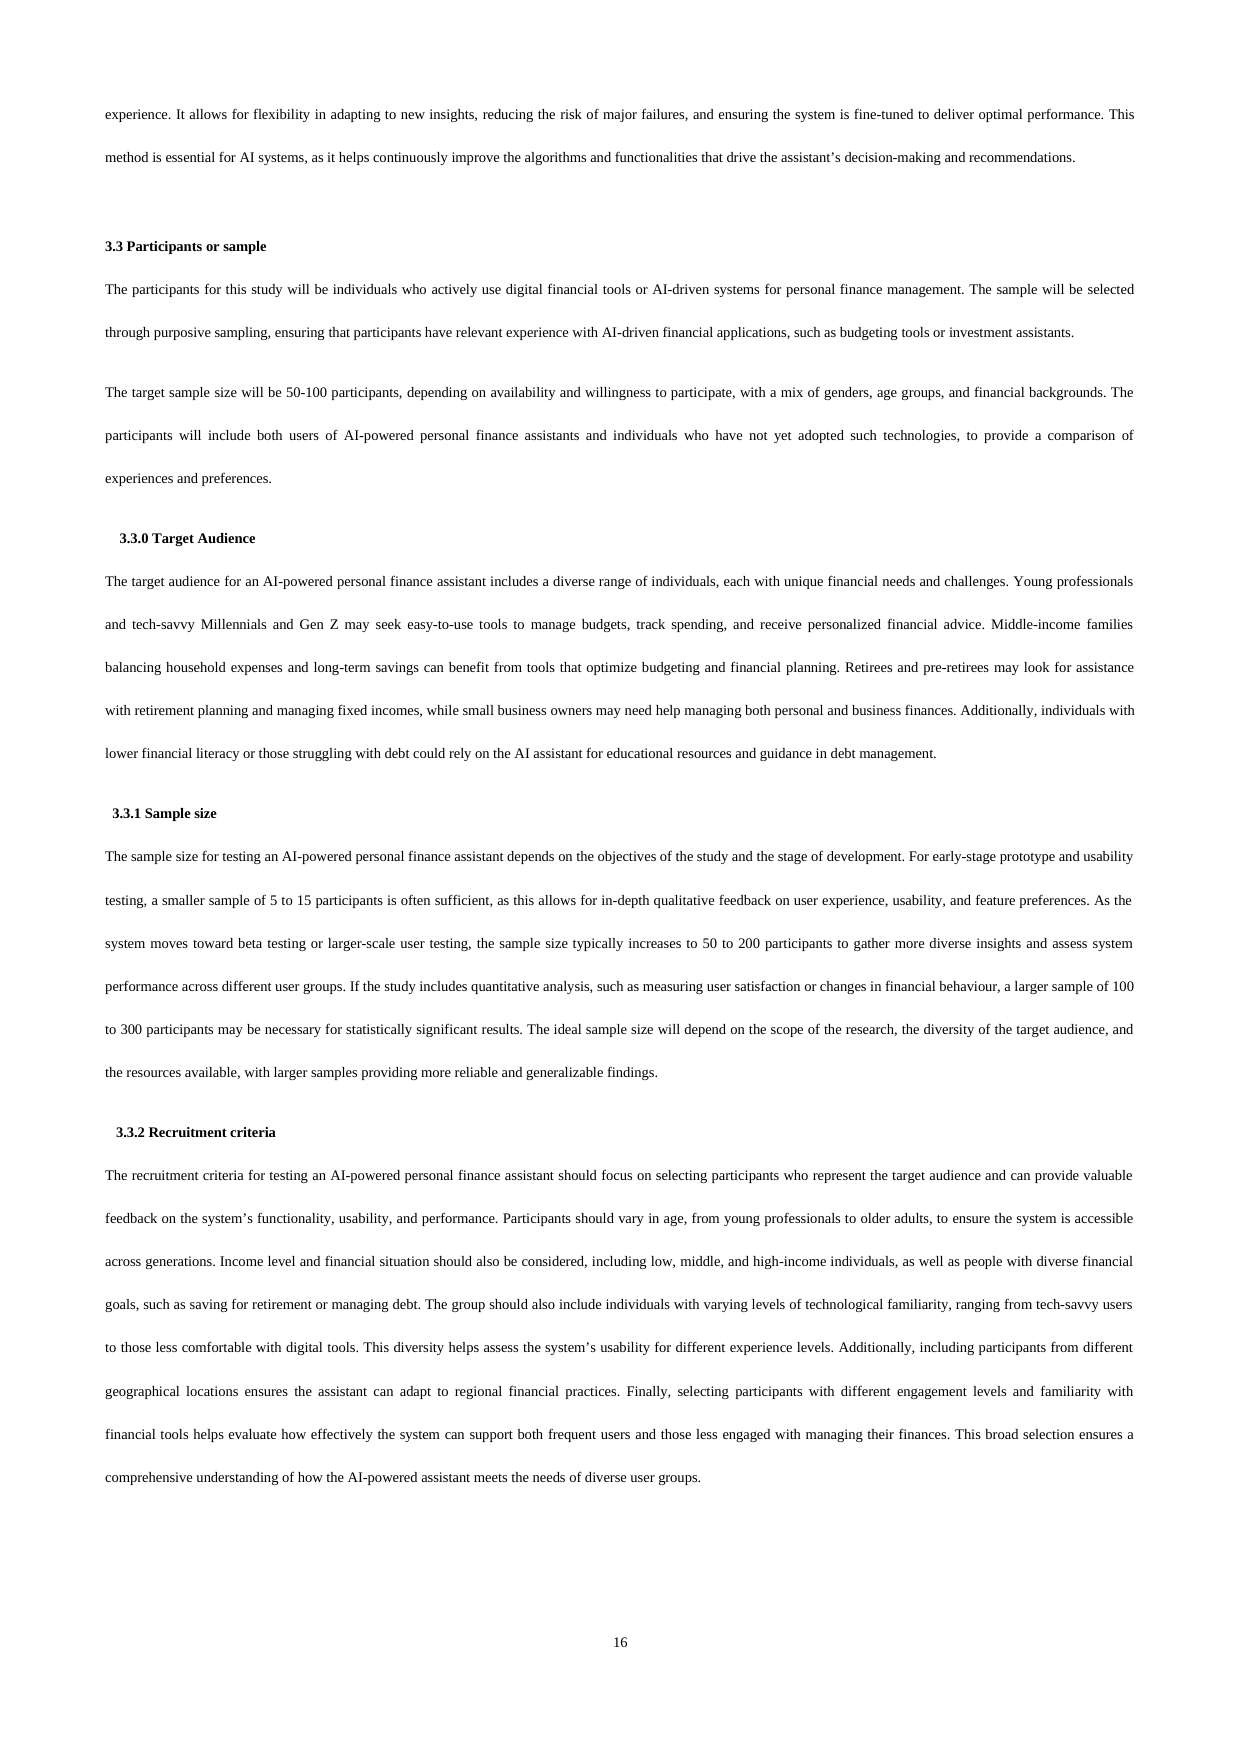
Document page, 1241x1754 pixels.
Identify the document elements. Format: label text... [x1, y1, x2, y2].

subtitle 3.3.0 Target Audience [105, 517, 1135, 546]
text The target sample size will be 50-100 participants, depending on availability and willingness to participate, with a mix of genders, age groups, and financial backgrounds. The participants will include both users of AI-powered personal finance assistants and individuals who have not yet adopted such technologies, to provide a comparison of experiences and preferences. [105, 371, 1135, 486]
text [105, 94, 1135, 166]
text The participants for this study will be individuals who actively use digital financial tools or AI-driven systems for personal finance management. The sample will be selected through purposive sampling, ensuring that participants have relevant experience with AI-driven financial applications, such as budgeting tools or investment assistants. [105, 268, 1135, 340]
text The recruitment criteria for testing an AI-powered personal finance assistant should focus on selecting participants who represent the target audience and can provide valuable feedback on the system’s functionality, usability, and performance. Participants should vary in age, from young professionals to older adults, to ensure the system is accessible across generations. Income level and financial situation should also be considered, including low, middle, and high-income individuals, as well as people with diverse financial goals, such as saving for retirement or managing debt. The group should also include individuals with varying levels of technological familiarity, ranging from tech-savvy users to those less comfortable with digital tools. This diversity helps assess the system’s usability for different experience levels. Additionally, including participants from different geographical locations ensures the assistant can adapt to regional financial practices. Finally, selecting participants with different engagement levels and familiarity with financial tools helps evaluate how effectively the system can support both frequent users and those less engaged with managing their finances. This broad selection ensures a comprehensive understanding of how the AI-powered assistant meets the needs of diverse user groups. [105, 1155, 1135, 1485]
text The target audience for an AI-powered personal finance assistant includes a diverse range of individuals, each with unique financial needs and challenges. Young professionals and tech-savvy Millennials and Gen Z may seek easy-to-use tools to manage budgets, track spending, and receive personalized financial advice. Middle-income families balancing household expenses and long-term savings can benefit from tools that optimize budgeting and financial planning. Retirees and pre-retirees may look for assistance with retirement planning and managing fixed incomes, while small business owners may need help managing both personal and business finances. Additionally, individuals with lower financial literacy or those struggling with debt could rely on the AI assistant for educational resources and guidance in debt management. [105, 561, 1135, 762]
text The sample size for testing an AI-powered personal finance assistant depends on the objectives of the study and the stage of development. For early-stage prototype and usability testing, a smaller sample of 5 to 15 participants is often sufficient, as this allows for in-depth qualitative feedback on user experience, usability, and feature preferences. As the system moves toward beta testing or larger-scale user testing, the sample size typically increases to 50 to 200 participants to gather more diverse insights and assess system performance across different user groups. If the study includes quantitative analysis, such as measuring user satisfaction or changes in financial behaviour, a larger sample of 100 to 300 participants may be necessary for statistically significant results. The ideal sample size will depend on the scope of the research, the diversity of the target audience, and the resources available, with larger samples providing more reliable and generalizable findings. [105, 836, 1135, 1081]
subtitle 3.3 Participants or sample [105, 225, 1135, 254]
subtitle 3.3.1 Sample size [105, 793, 1135, 822]
subtitle 3.3.2 Recruitment criteria [105, 1112, 1135, 1140]
